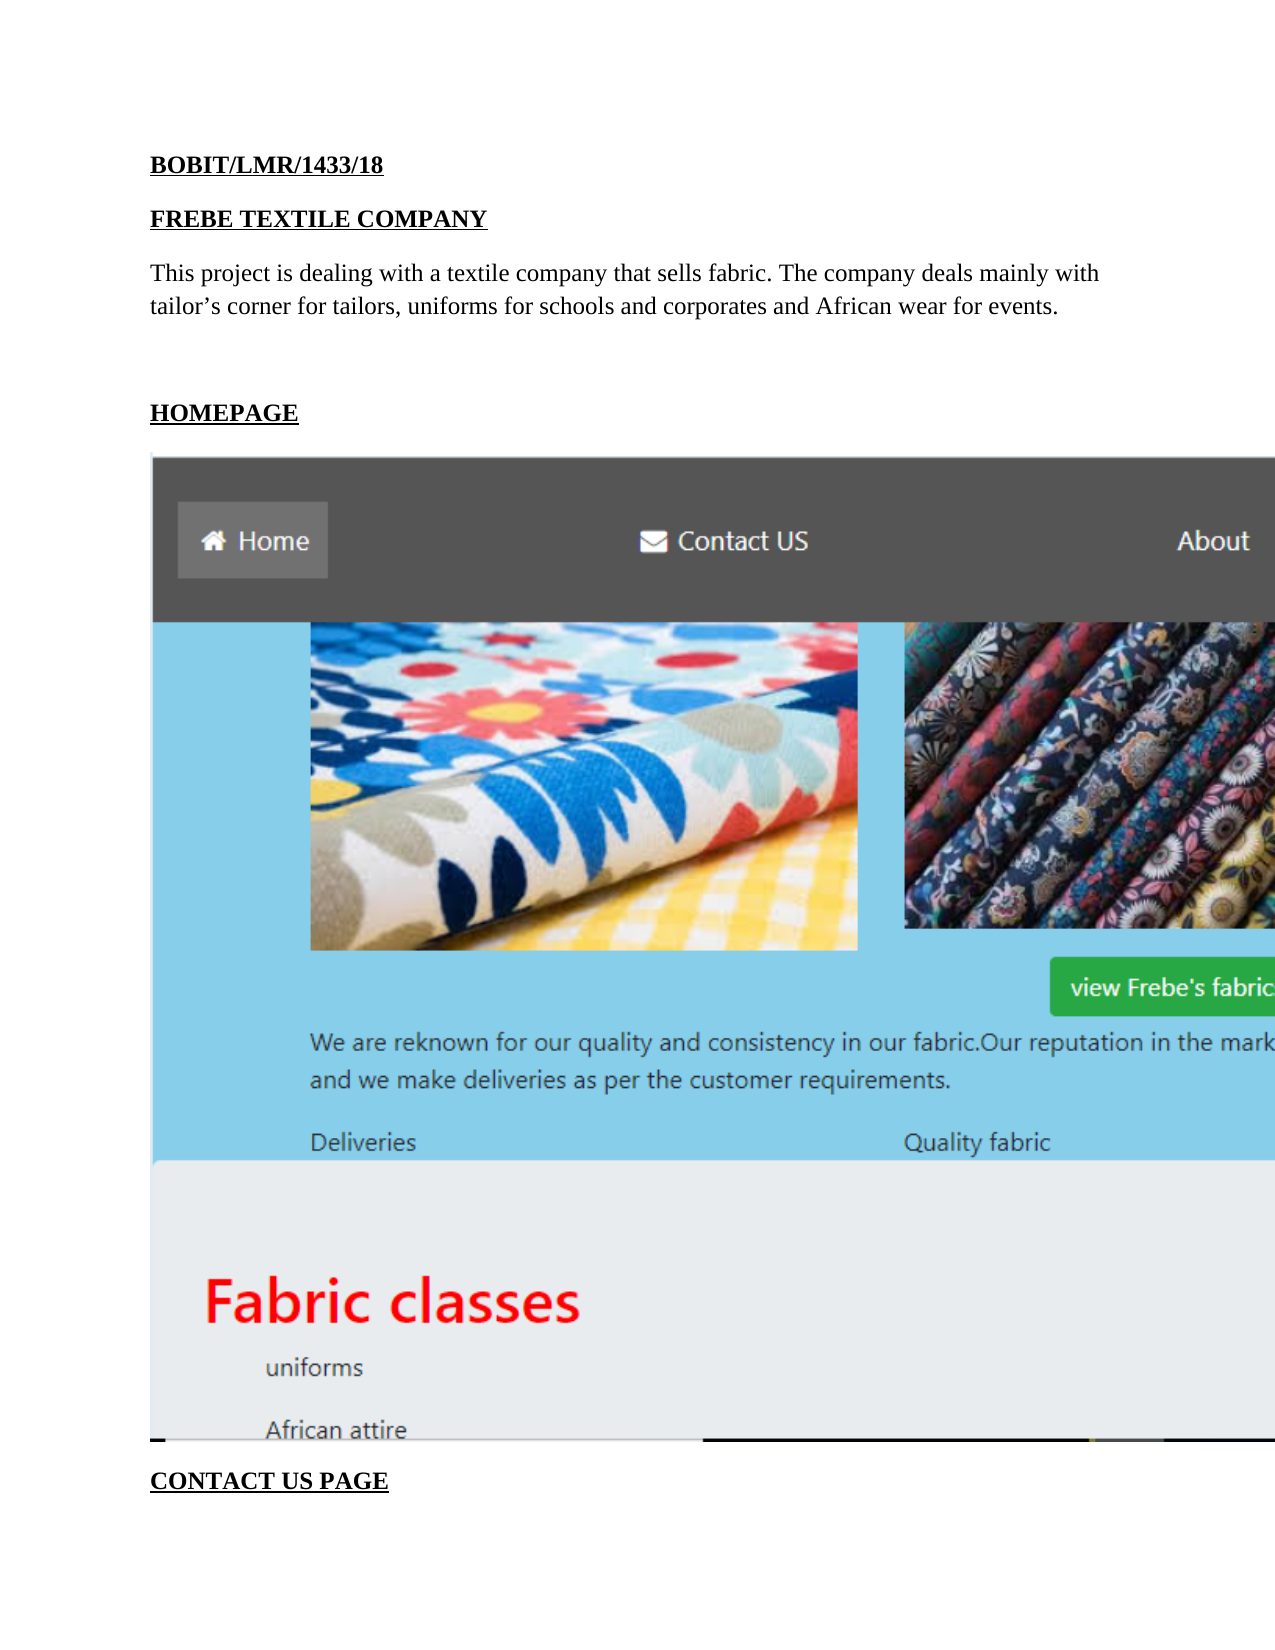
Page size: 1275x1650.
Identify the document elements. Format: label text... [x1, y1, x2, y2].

text HOMEPAGE [150, 398, 1125, 427]
text This project is dealing with a textile company that sells fabric. The company deals mainly with tailor’s corner for tailors, uniforms for schools and corporates and African wear for events. [150, 258, 1125, 319]
text BOBIT/LMR/1433/18 [150, 150, 1125, 179]
text FREBE TEXTILE COMPANY [150, 204, 1125, 233]
text CONTACT US PAGE [150, 1466, 1125, 1495]
picture [150, 452, 1275, 1442]
